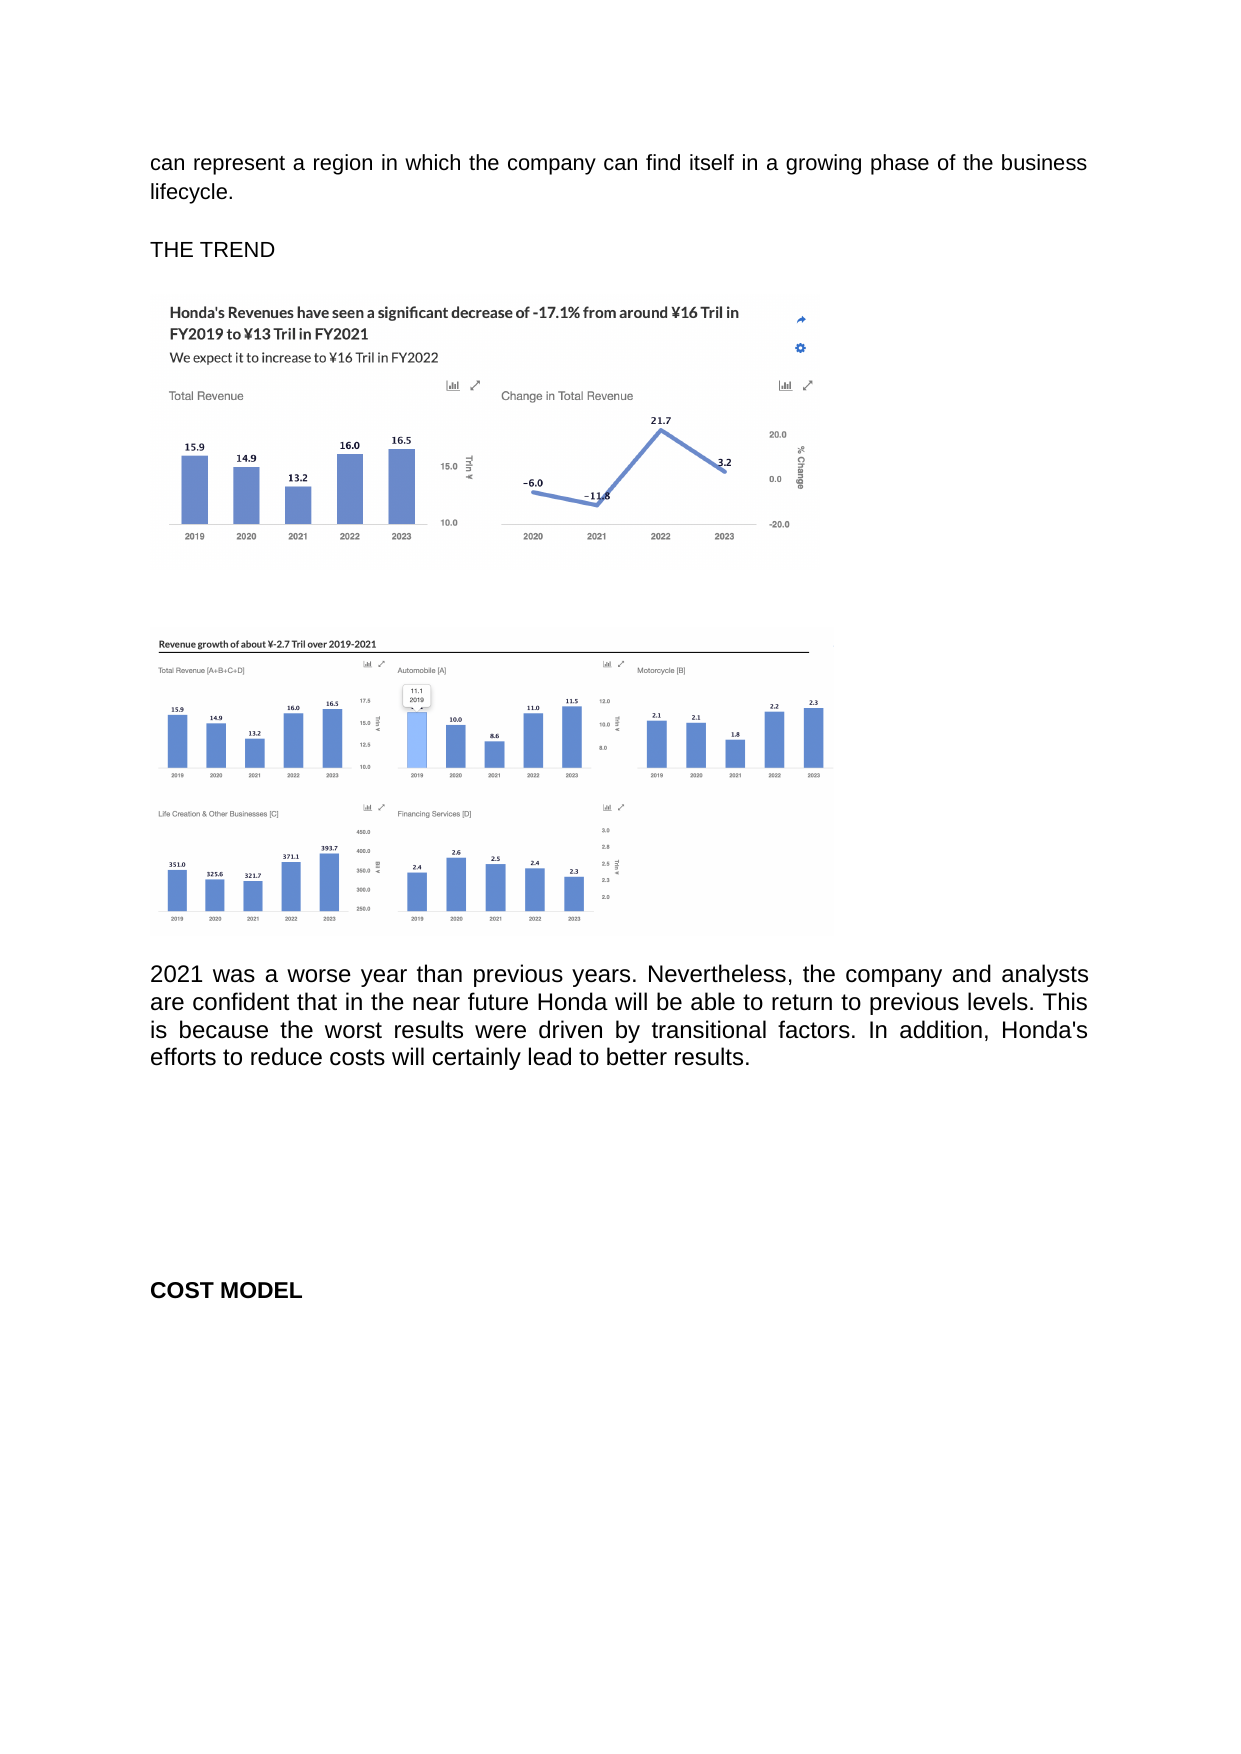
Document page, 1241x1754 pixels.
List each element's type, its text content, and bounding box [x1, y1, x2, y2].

text 2021 was a worse year than previous years. Nevertheless, the company and analysts are confident that in the near future Honda will be able to return to previous levels. This is because the worst results were driven by transitional factors. In addition, Honda's efforts to reduce costs will certainly lead to better results. [150, 960, 1090, 1071]
text THE TREND [150, 237, 1090, 262]
text COST MODEL [150, 1277, 1090, 1303]
picture [150, 294, 820, 570]
picture [150, 627, 834, 936]
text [150, 150, 1090, 204]
